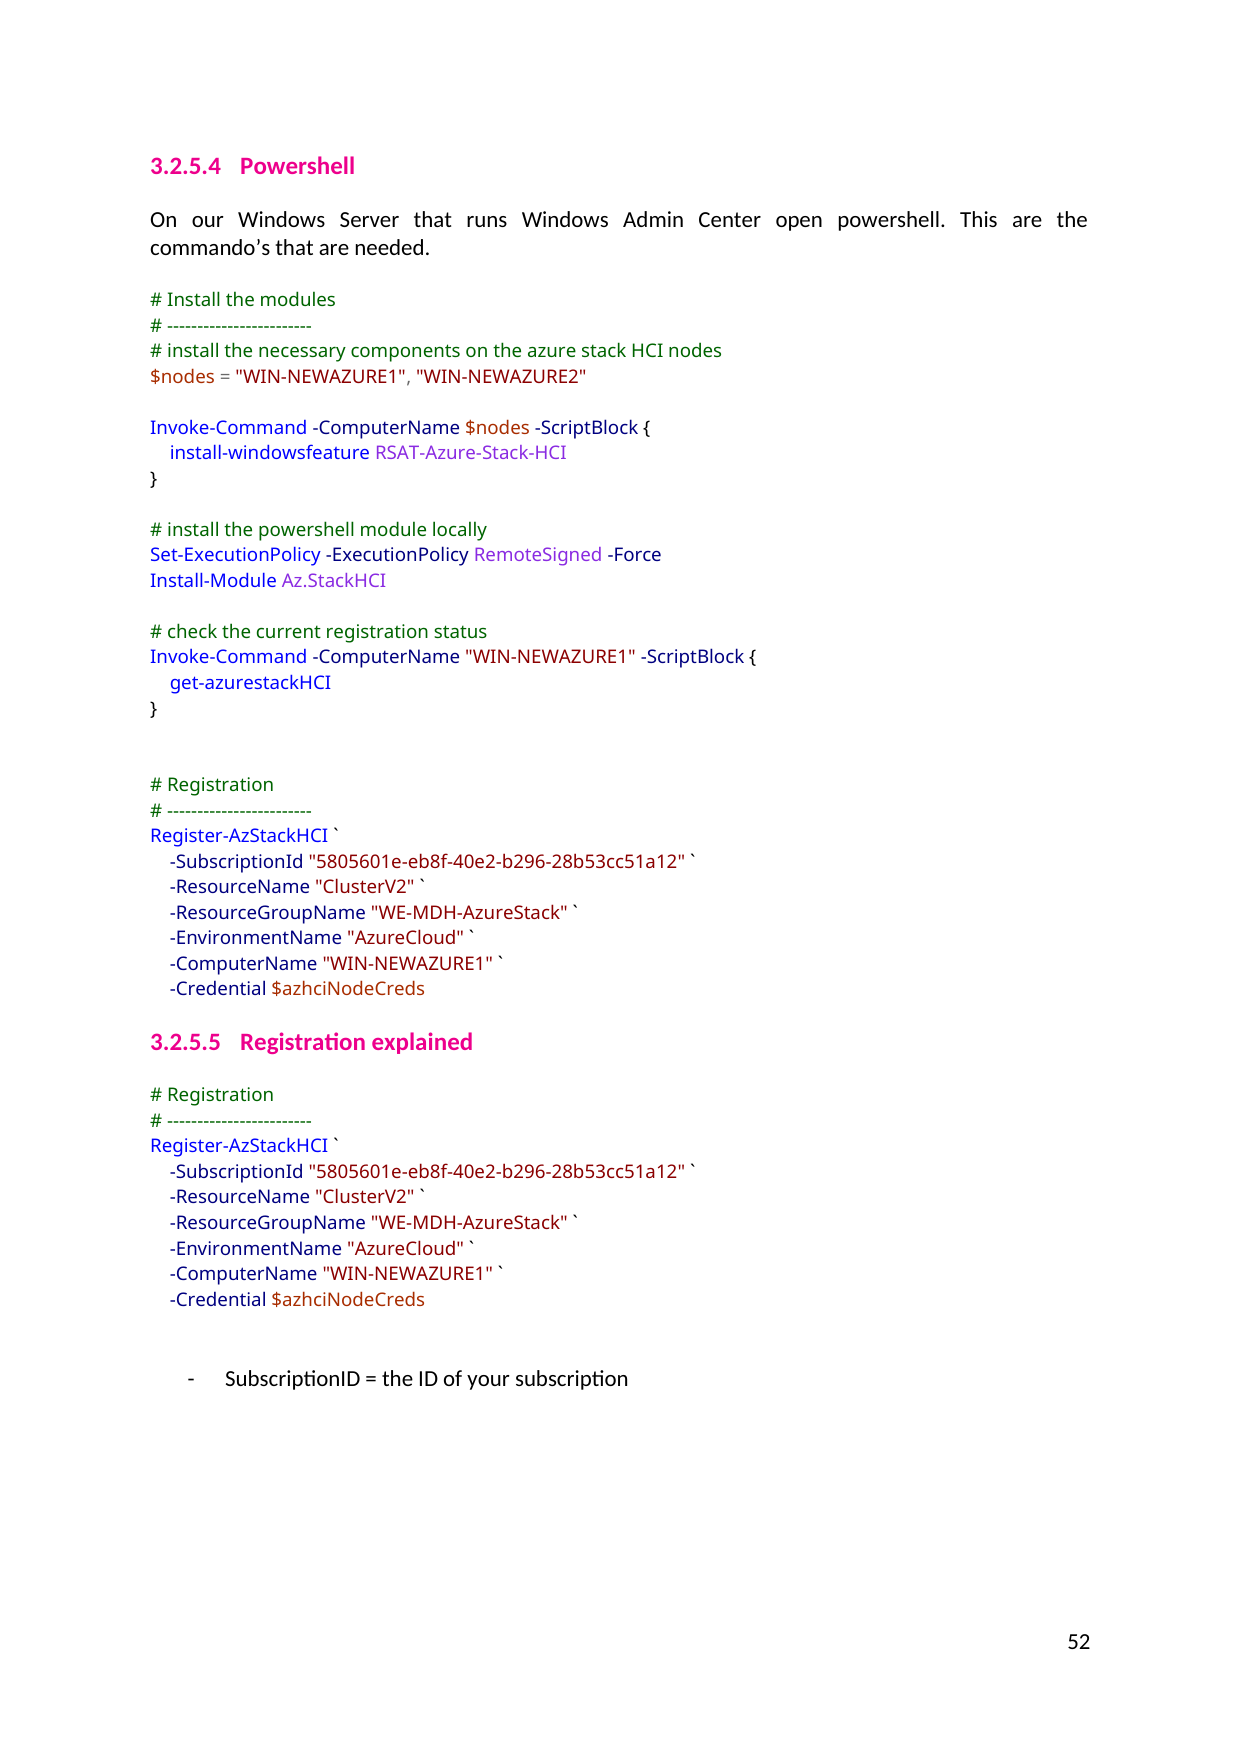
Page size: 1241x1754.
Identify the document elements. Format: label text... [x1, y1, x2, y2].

text } [150, 465, 1090, 491]
text # install the powershell module locally [150, 516, 1090, 542]
text -SubscriptionId "5805601e-eb8f-40e2-b296-28b53cc51a12" ` [150, 848, 1090, 873]
text -ComputerName "WIN-NEWAZURE1" ` [150, 1260, 1090, 1286]
text # ------------------------ [150, 312, 1090, 338]
text $nodes = "WIN-NEWAZURE1", "WIN-NEWAZURE2" [150, 363, 1090, 389]
text get-azurestackHCI [150, 669, 1090, 695]
text -Credential $azhciNodeCreds [150, 976, 1090, 1001]
text -Credential $azhciNodeCreds [150, 1286, 1090, 1311]
text Register-AzStackHCI ` [150, 822, 1090, 848]
list SubscriptionID = the ID of your subscription [187, 1364, 1090, 1392]
text On our Windows Server that runs Windows Admin Center open powershell. This are the commando’s that are needed. [150, 206, 1090, 262]
text Invoke-Command -ComputerName $nodes -ScriptBlock { [150, 414, 1090, 440]
text -ResourceGroupName "WE-MDH-AzureStack" ` [150, 899, 1090, 924]
text Install-Module Az.StackHCI [150, 567, 1090, 593]
text # Registration [150, 1082, 1090, 1107]
text -ComputerName "WIN-NEWAZURE1" ` [150, 950, 1090, 976]
text -SubscriptionId "5805601e-eb8f-40e2-b296-28b53cc51a12" ` [150, 1158, 1090, 1184]
text Set-ExecutionPolicy -ExecutionPolicy RemoteSigned -Force [150, 542, 1090, 567]
text # Registration [150, 771, 1090, 797]
text # ------------------------ [150, 1107, 1090, 1133]
text -ResourceName "ClusterV2" ` [150, 873, 1090, 899]
text # check the current registration status [150, 618, 1090, 644]
text # Install the modules [150, 287, 1090, 312]
text -ResourceGroupName "WE-MDH-AzureStack" ` [150, 1209, 1090, 1235]
text -EnvironmentName "AzureCloud" ` [150, 1235, 1090, 1260]
subtitle Powershell [150, 150, 1090, 181]
text Invoke-Command -ComputerName "WIN-NEWAZURE1" -ScriptBlock { [150, 644, 1090, 669]
text # ------------------------ [150, 797, 1090, 822]
text -ResourceName "ClusterV2" ` [150, 1184, 1090, 1209]
text install-windowsfeature RSAT-Azure-Stack-HCI [150, 440, 1090, 465]
text -EnvironmentName "AzureCloud" ` [150, 924, 1090, 950]
text } [150, 695, 1090, 720]
text Register-AzStackHCI ` [150, 1133, 1090, 1158]
text # install the necessary components on the azure stack HCI nodes [150, 338, 1090, 363]
subtitle Registration explained [150, 1026, 1090, 1057]
